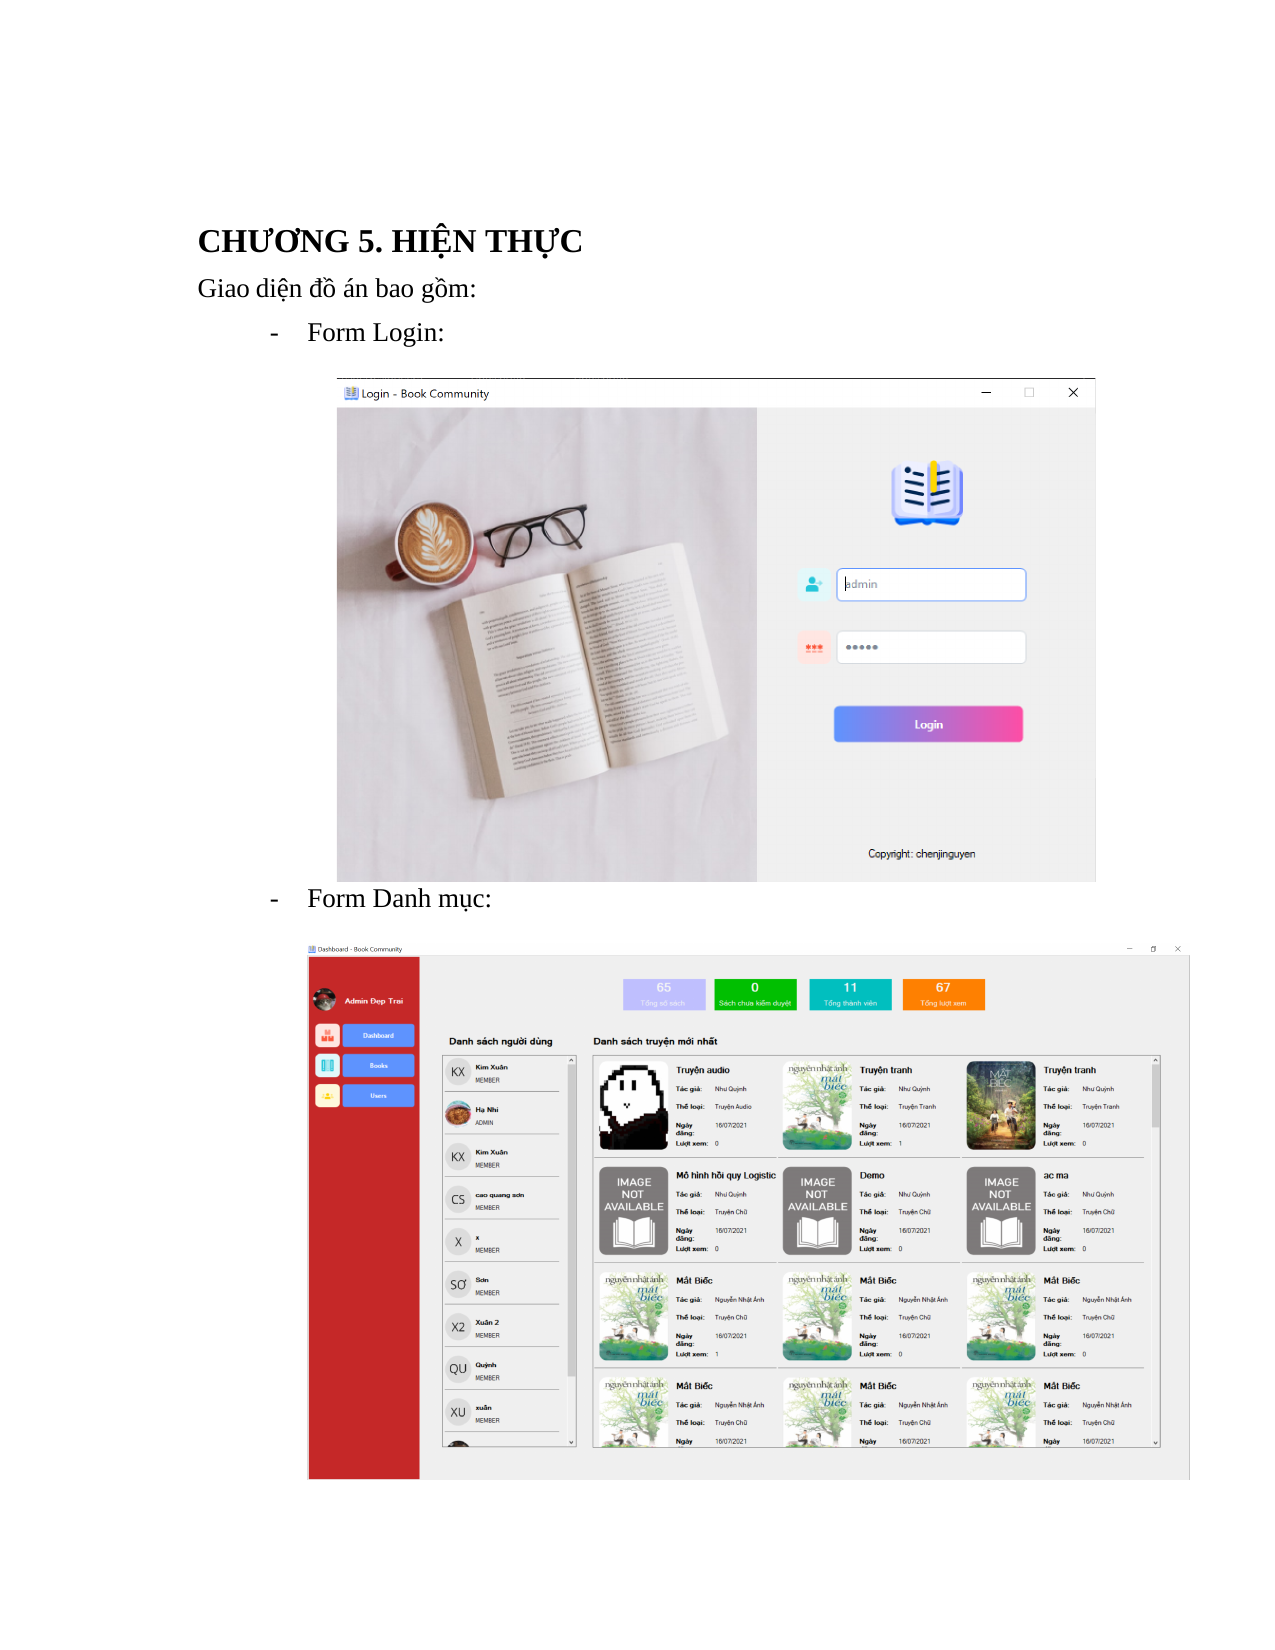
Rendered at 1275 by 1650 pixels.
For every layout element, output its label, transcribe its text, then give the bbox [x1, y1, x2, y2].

subtitle CHƯƠNG 5. HIỆN THỰC [197, 222, 1125, 260]
picture [307, 943, 1190, 1480]
text Giao diện đồ án bao gồm: [197, 272, 1125, 304]
picture [336, 378, 1096, 882]
list Form Login: [269, 316, 1125, 347]
list Form Danh mục: [269, 882, 1125, 913]
